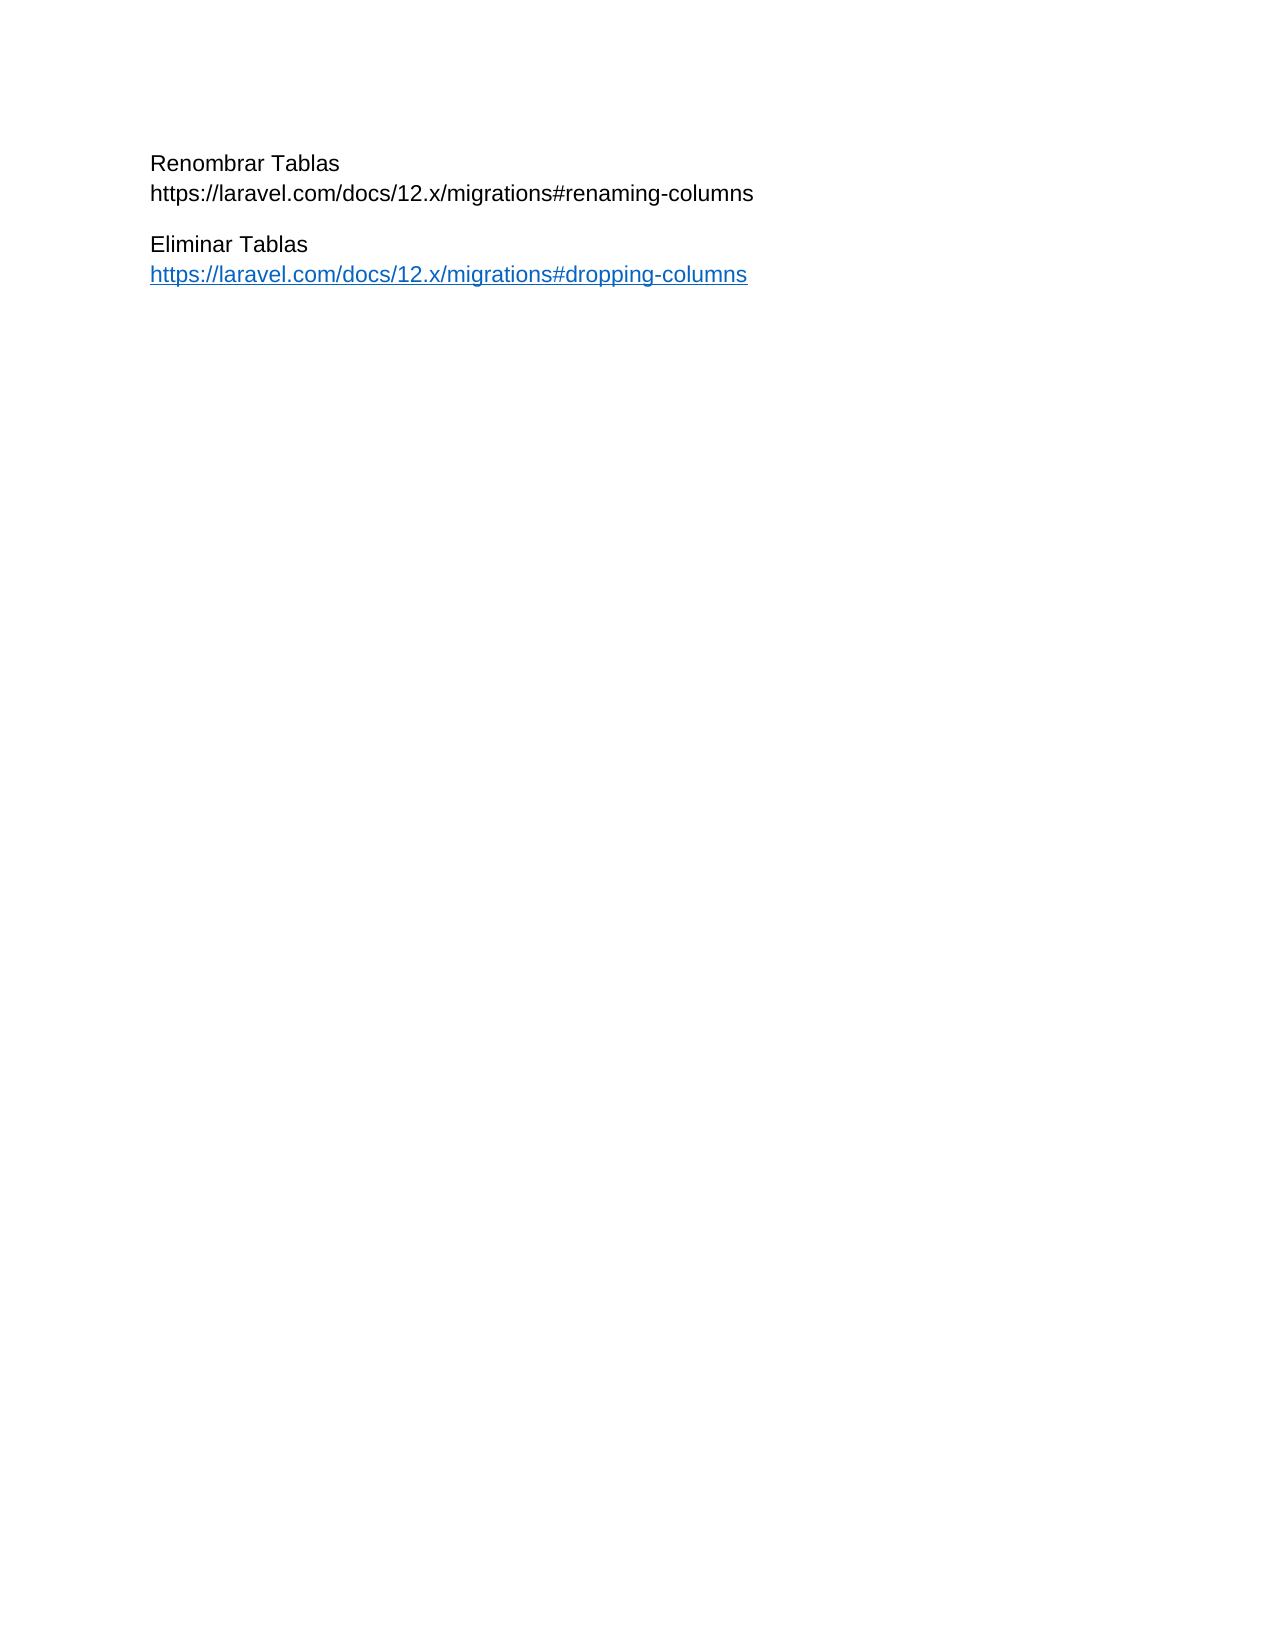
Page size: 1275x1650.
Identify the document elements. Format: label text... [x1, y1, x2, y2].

text Eliminar Tablas https://laravel.com/docs/12.x/migrations#dropping-columns [150, 231, 1125, 288]
text Renombrar Tablas https://laravel.com/docs/12.x/migrations#renaming-columns [150, 150, 1125, 207]
